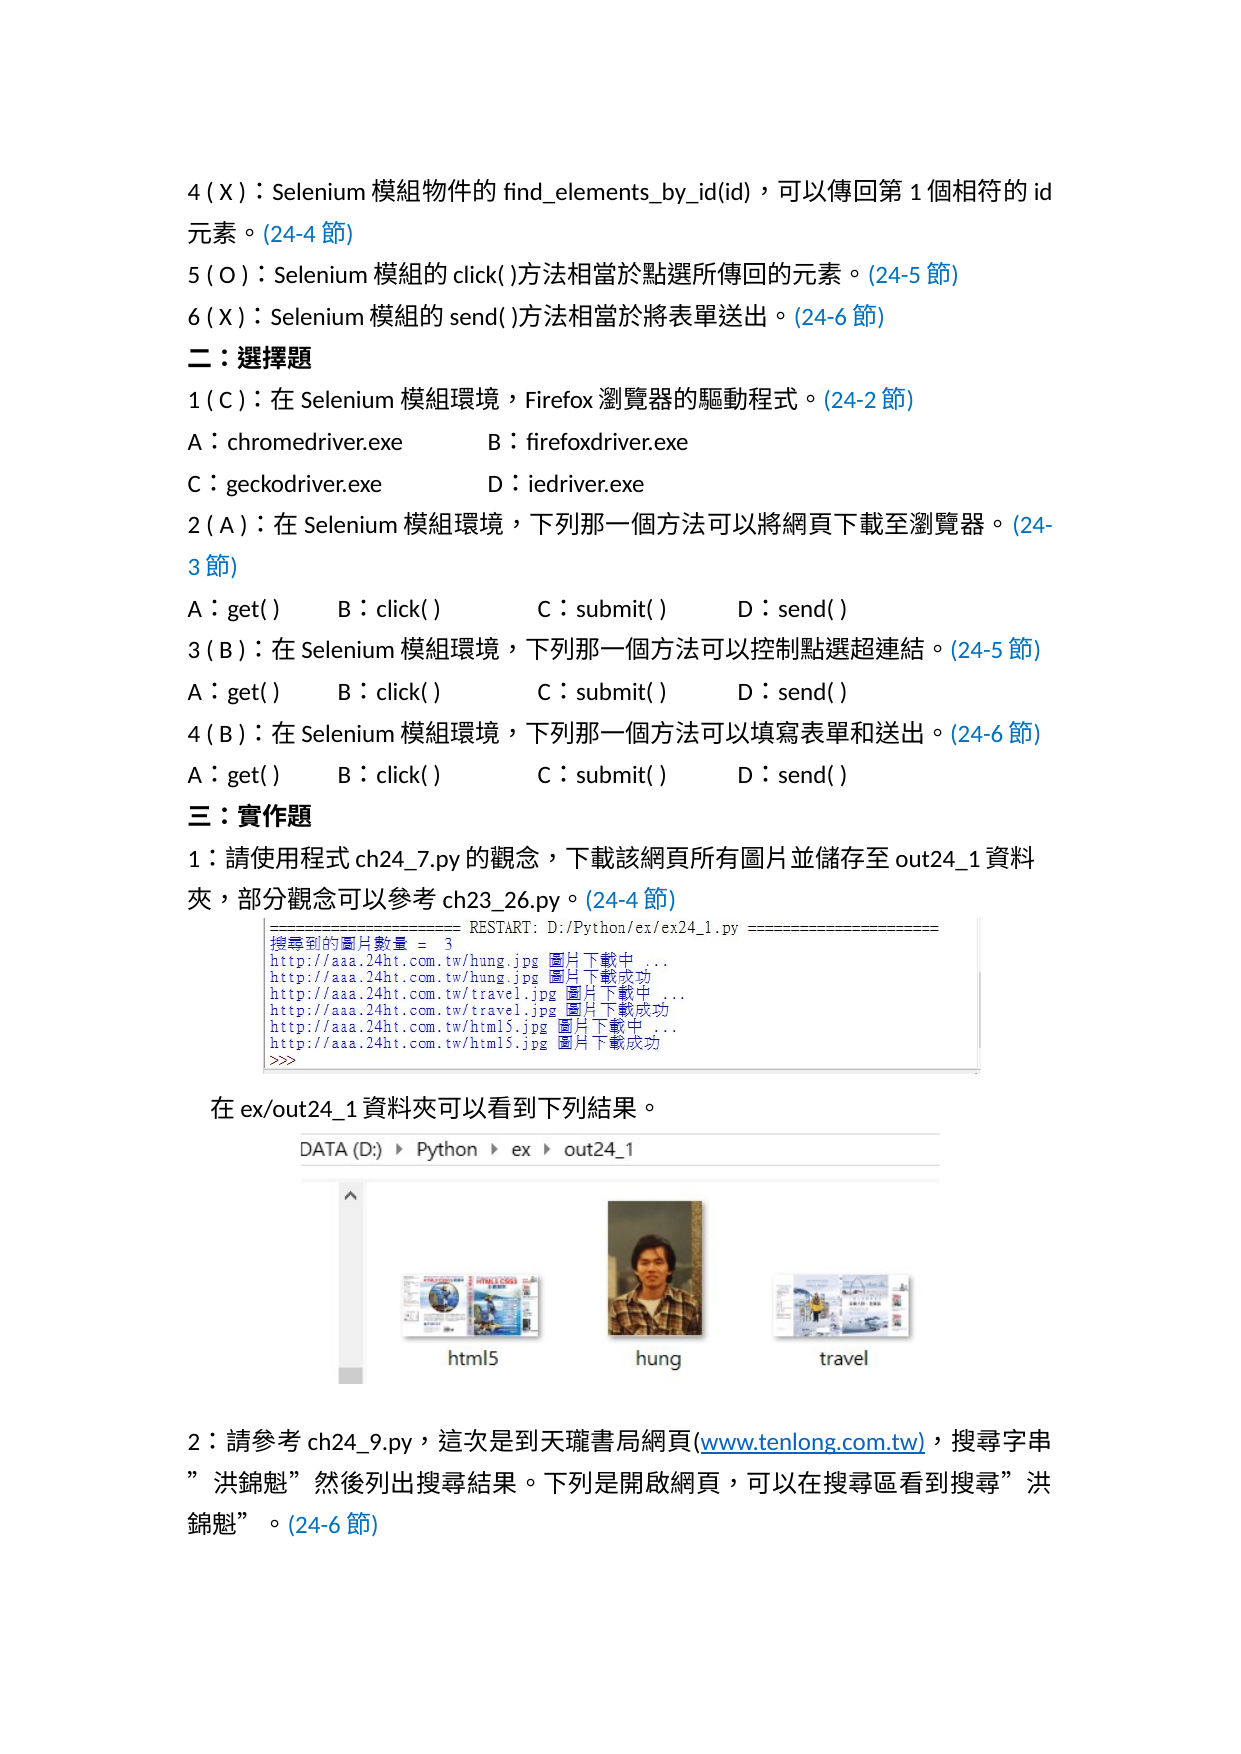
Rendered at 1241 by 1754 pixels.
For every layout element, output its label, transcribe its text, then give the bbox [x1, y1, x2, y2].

picture [300, 1127, 940, 1384]
text 1 ( C )：在Selenium模組環境，Firefox瀏覽器的驅動程式。(24-2節) [187, 377, 1053, 419]
text A：chromedriver.exe B：firefoxdriver.exe [187, 419, 1053, 460]
text 在ex/out24_1資料夾可以看到下列結果。 [187, 1085, 1053, 1127]
text A：get( ) B：click( ) C：submit( ) D：send( ) [187, 585, 1053, 627]
text 4 ( B )：在Selenium模組環境，下列那一個方法可以填寫表單和送出。(24-6節) [187, 710, 1053, 752]
text 2 ( A )：在Selenium模組環境，下列那一個方法可以將網頁下載至瀏覽器。(24-3節) [187, 502, 1053, 585]
text A：get( ) B：click( ) C：submit( ) D：send( ) [187, 752, 1053, 794]
text C：geckodriver.exe D：iedriver.exe [187, 460, 1053, 502]
text 6 ( X )：Selenium模組的send( )方法相當於將表單送出。(24-6節) [187, 294, 1053, 335]
picture [259, 918, 981, 1074]
text 三：實作題 [187, 794, 1053, 835]
text A：get( ) B：click( ) C：submit( ) D：send( ) [187, 669, 1053, 710]
text 二：選擇題 [187, 335, 1053, 377]
text 1：請使用程式ch24_7.py的觀念，下載該網頁所有圖片並儲存至out24_1資料夾，部分觀念可以參考ch23_26.py。(24-4節) [187, 835, 1053, 919]
text 3 ( B )：在Selenium模組環境，下列那一個方法可以控制點選超連結。(24-5節) [187, 627, 1053, 669]
text 4 ( X )：Selenium模組物件的find_elements_by_id(id)，可以傳回第1個相符的id元素。(24-4節) [187, 169, 1053, 252]
text 5 ( O )：Selenium模組的click( )方法相當於點選所傳回的元素。(24-5節) [187, 252, 1053, 294]
text 2：請參考ch24_9.py，這次是到天瓏書局網頁(www.tenlong.com.tw)，搜尋字串”洪錦魁”然後列出搜尋結果。下列是開啟網頁，可以在搜尋區看到搜尋”洪錦魁”。(24-6節) [187, 1419, 1053, 1544]
